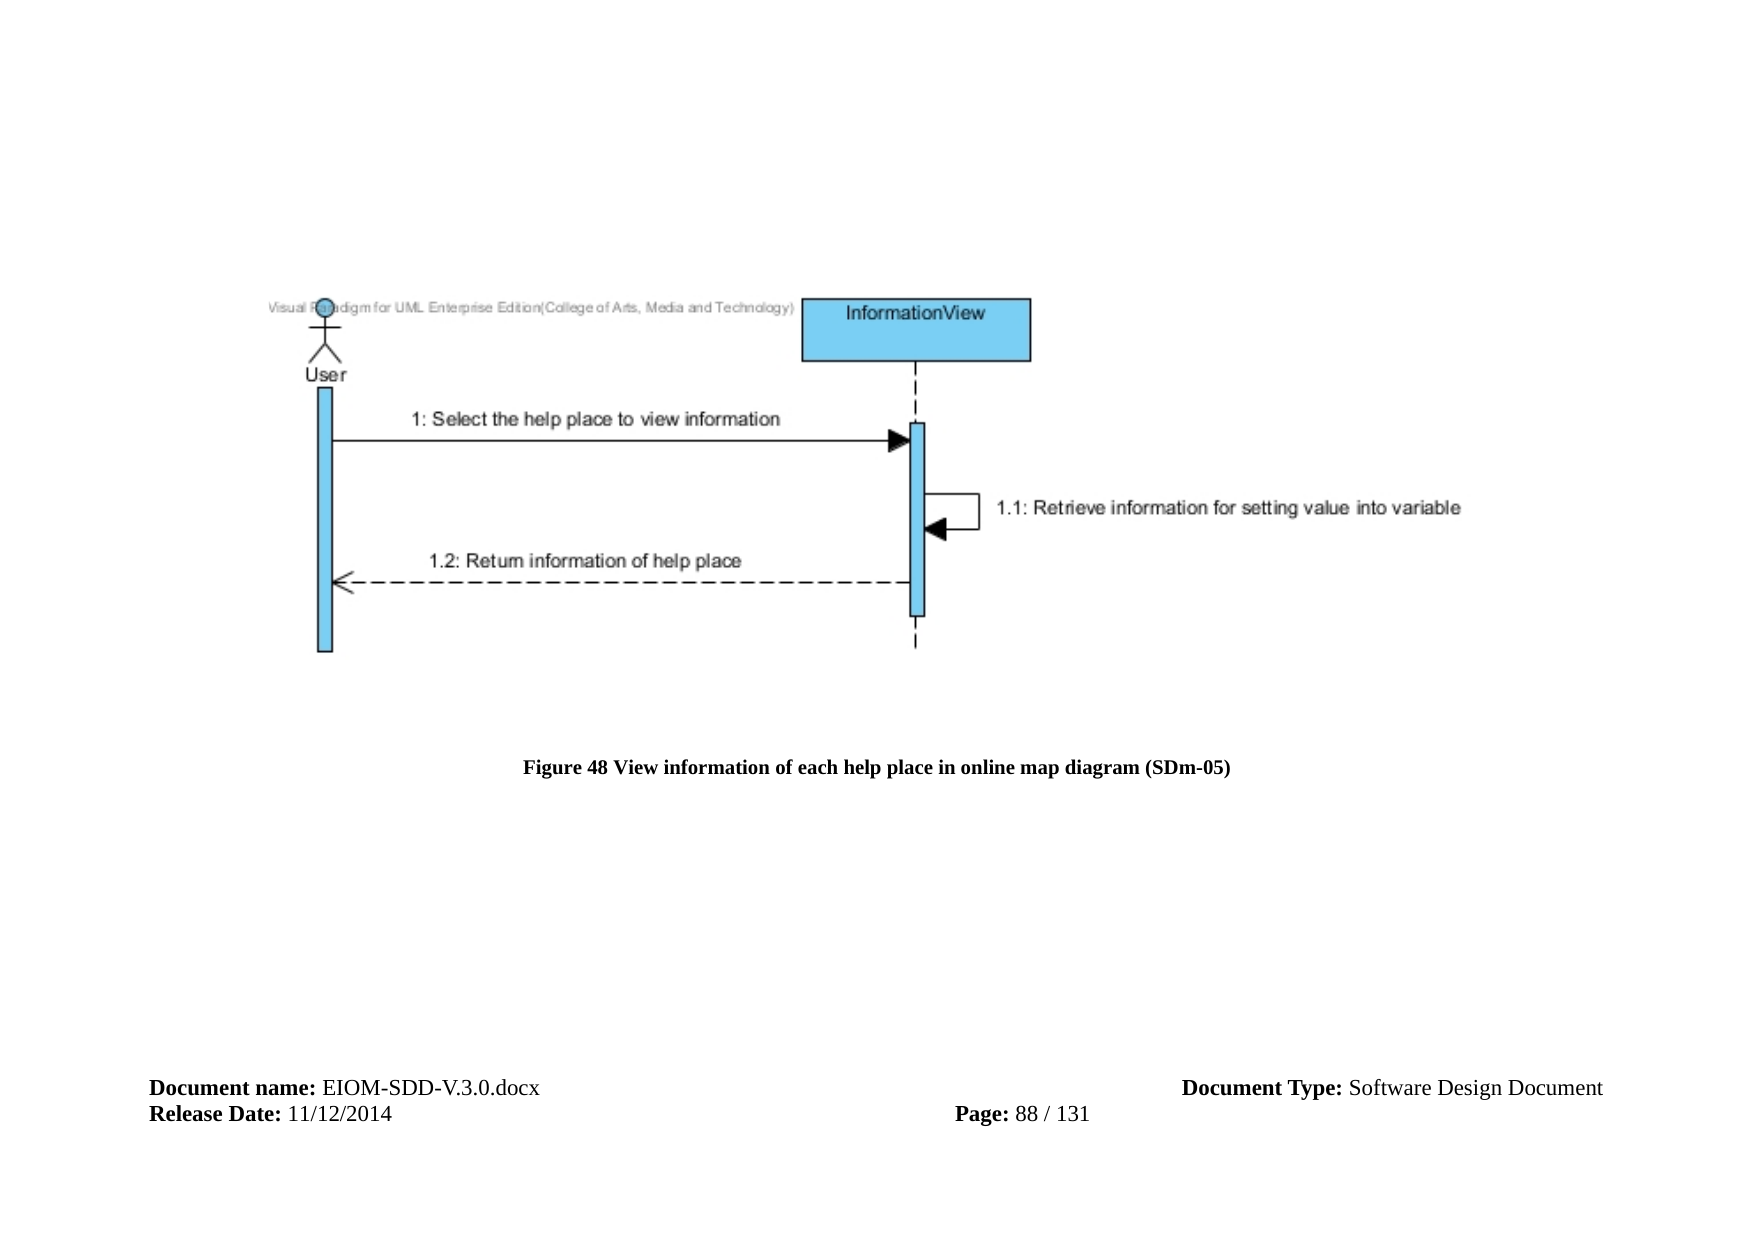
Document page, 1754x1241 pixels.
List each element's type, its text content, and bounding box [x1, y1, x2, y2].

picture [268, 295, 1485, 660]
text Figure 48 View information of each help place in online map diagram (SDm-05) [150, 755, 1604, 779]
